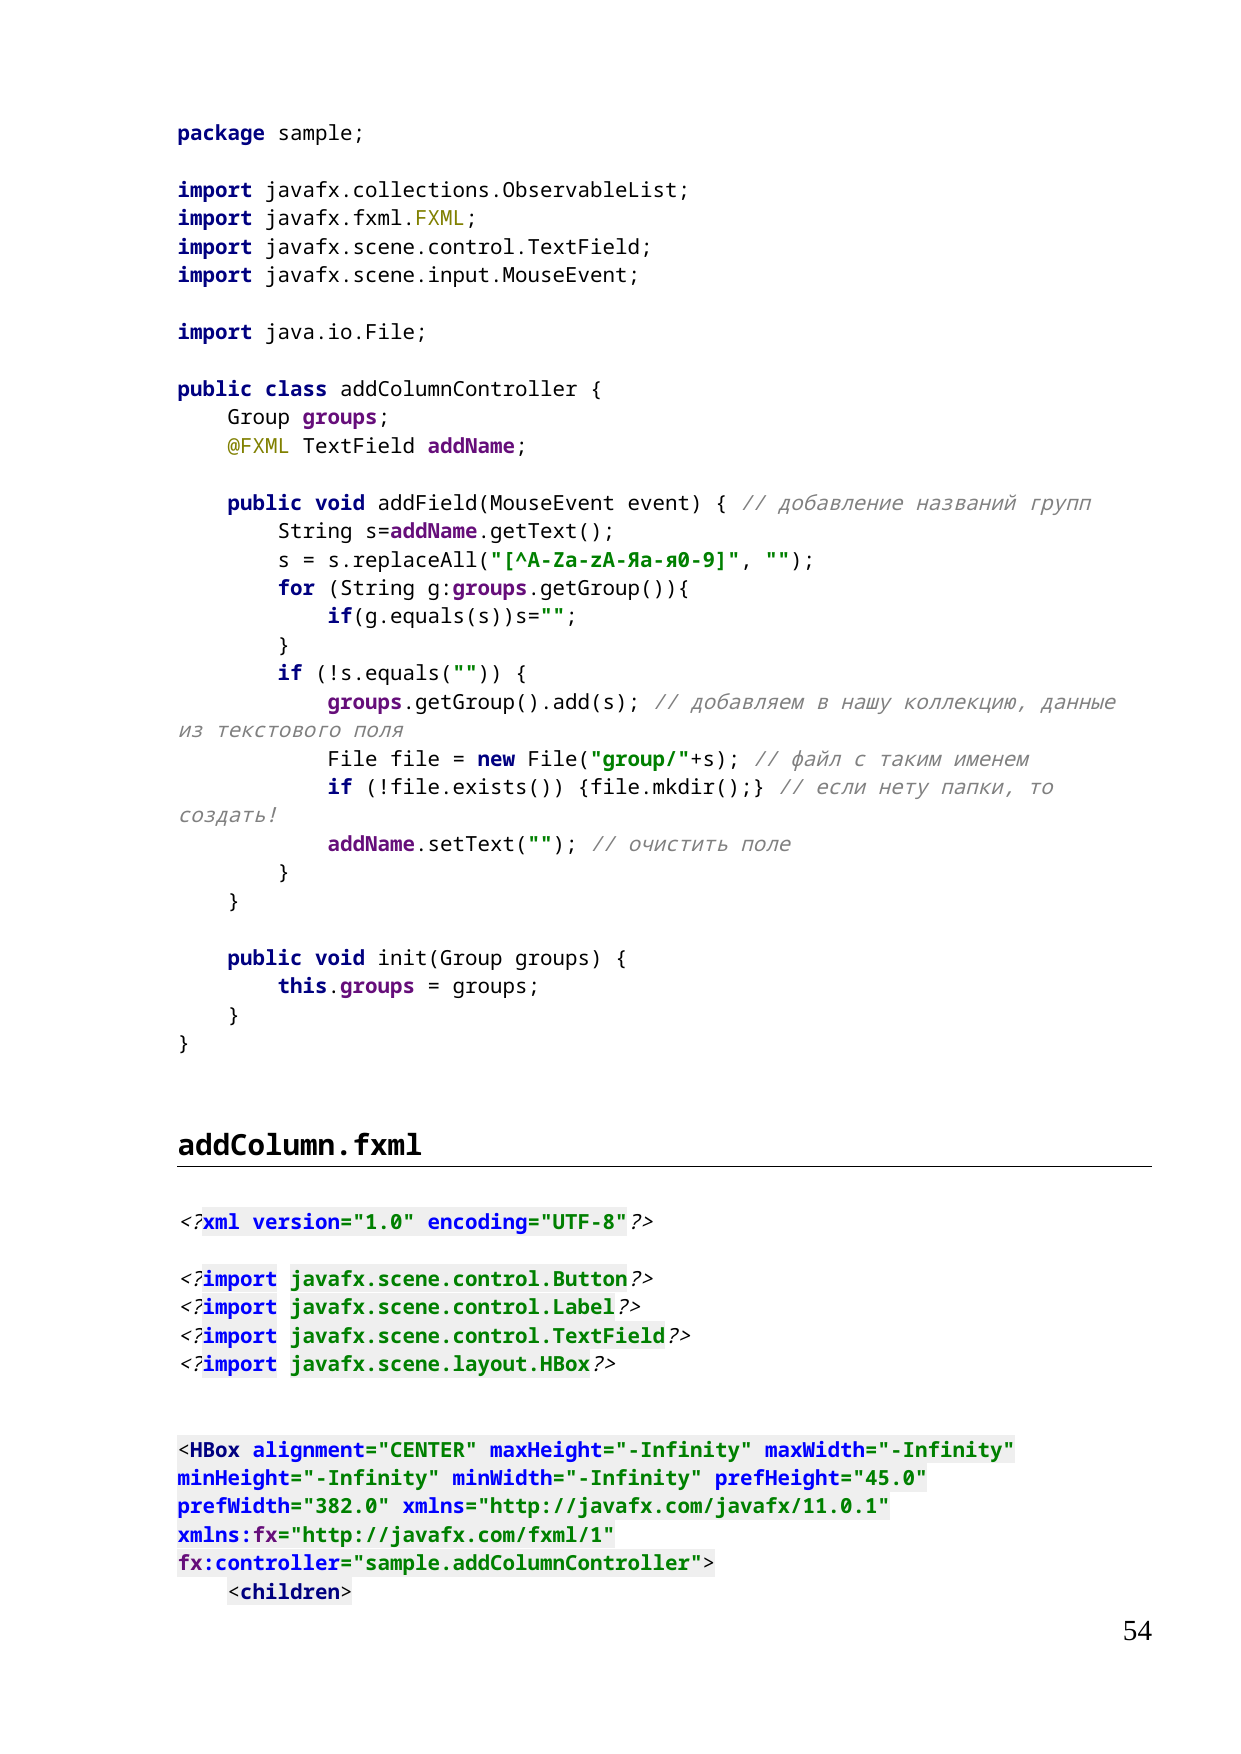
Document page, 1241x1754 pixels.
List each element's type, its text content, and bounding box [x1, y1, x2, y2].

text package sample; import javafx.collections.ObservableList; import javafx.fxml.FXML; import javafx.scene.control.TextField; import javafx.scene.input.MouseEvent; import java.io.File; public class addColumnController { Group groups; @FXML TextField addName; public void addField(MouseEvent event) { // добавление названий групп String s=addName.getText(); s = s.replaceAll("[^A-Za-zА-Яа-я0-9]", ""); for (String g:groups.getGroup()){ if(g.equals(s))s=""; } if (!s.equals("")) { groups.getGroup().add(s); // добавляем в нашу коллекцию, данные из текстового поля File file = new File("group/"+s); // файл с таким именем if (!file.exists()) {file.mkdir();} // если нету папки, то создать! addName.setText(""); // очистить поле } } public void init(Group groups) { this.groups = groups; } } [177, 118, 1152, 1057]
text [177, 1207, 1152, 1605]
text addColumn.fxml [177, 1125, 1152, 1166]
